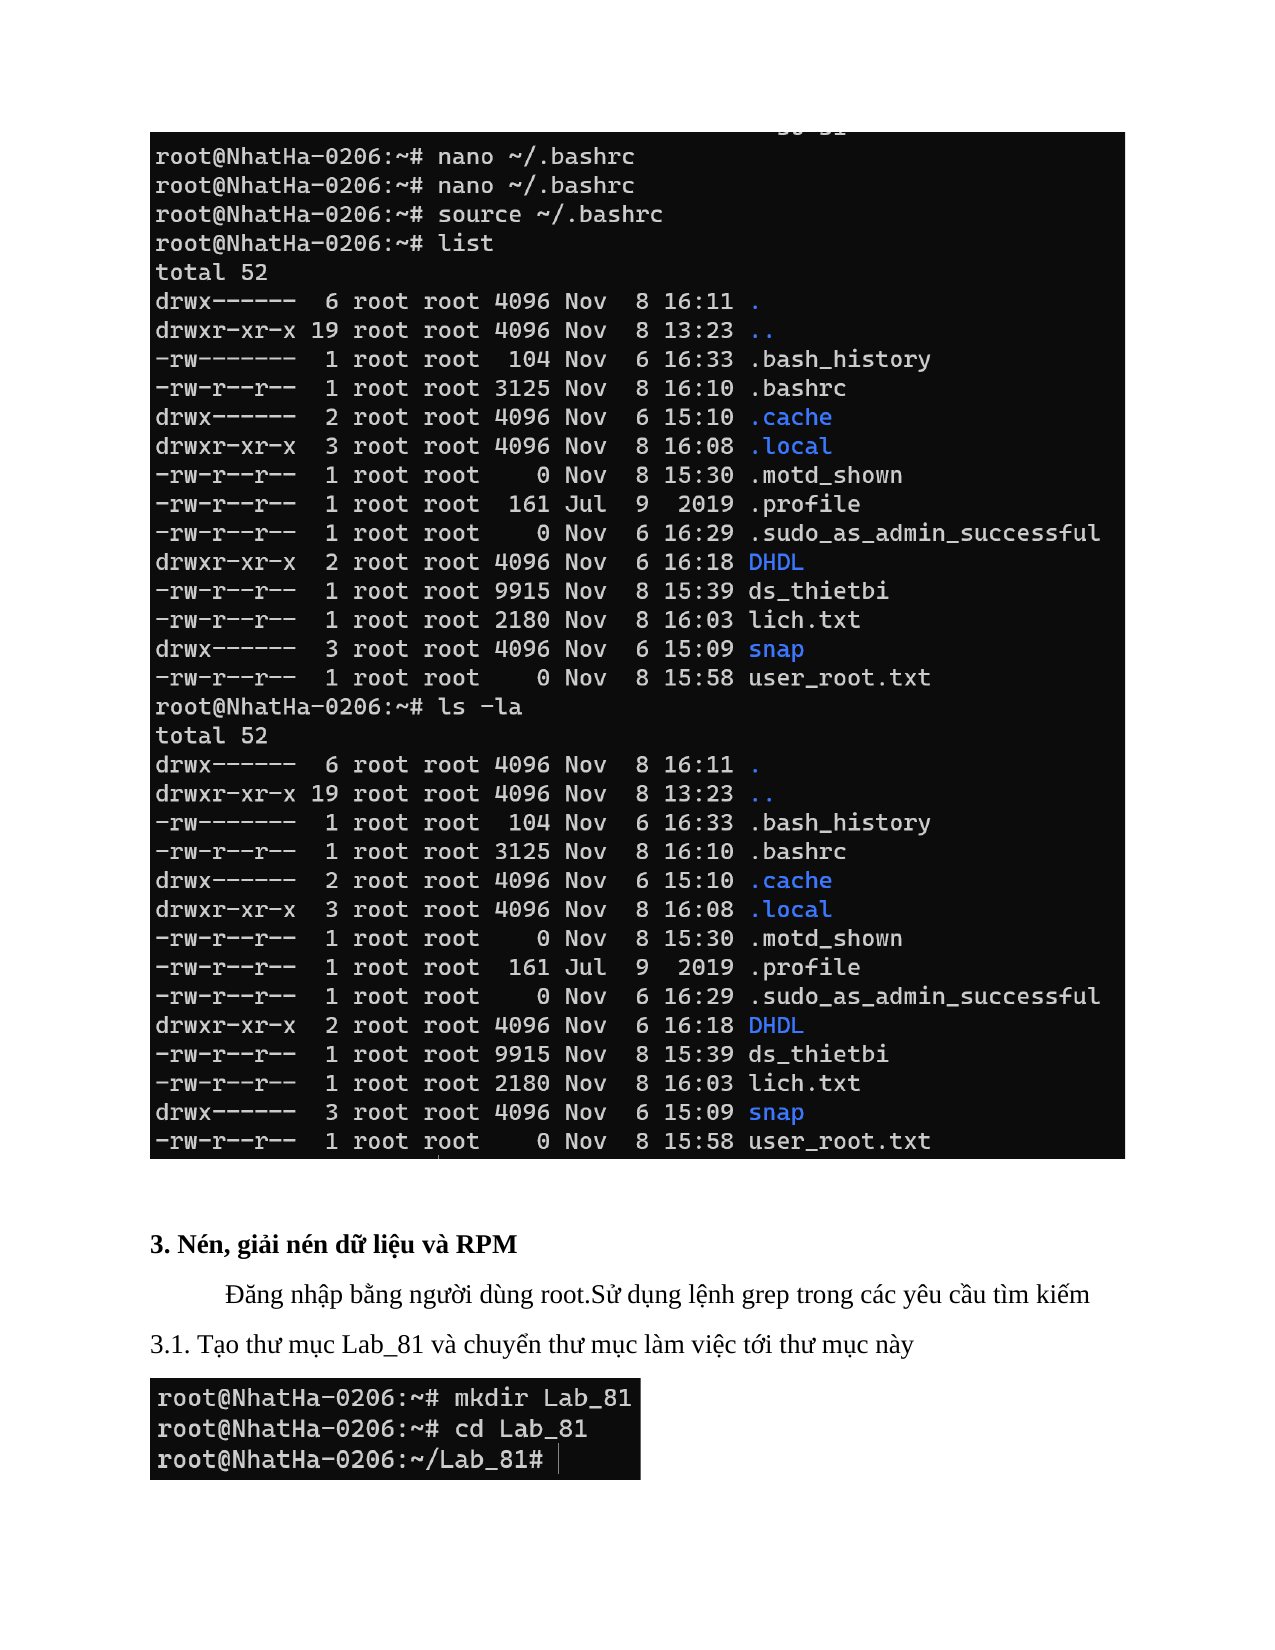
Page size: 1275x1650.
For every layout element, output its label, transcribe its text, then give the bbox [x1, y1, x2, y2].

picture [150, 132, 1125, 1159]
picture [150, 1378, 641, 1480]
text Đăng nhập bằng người dùng root.Sử dụng lệnh grep trong các yêu cầu tìm kiếm [150, 1278, 1125, 1309]
text 3.1. Tạo thư mục Lab_81 và chuyển thư mục làm việc tới thư mục này [150, 1328, 1125, 1360]
text 3. Nén, giải nén dữ liệu và RPM [150, 1228, 1125, 1259]
